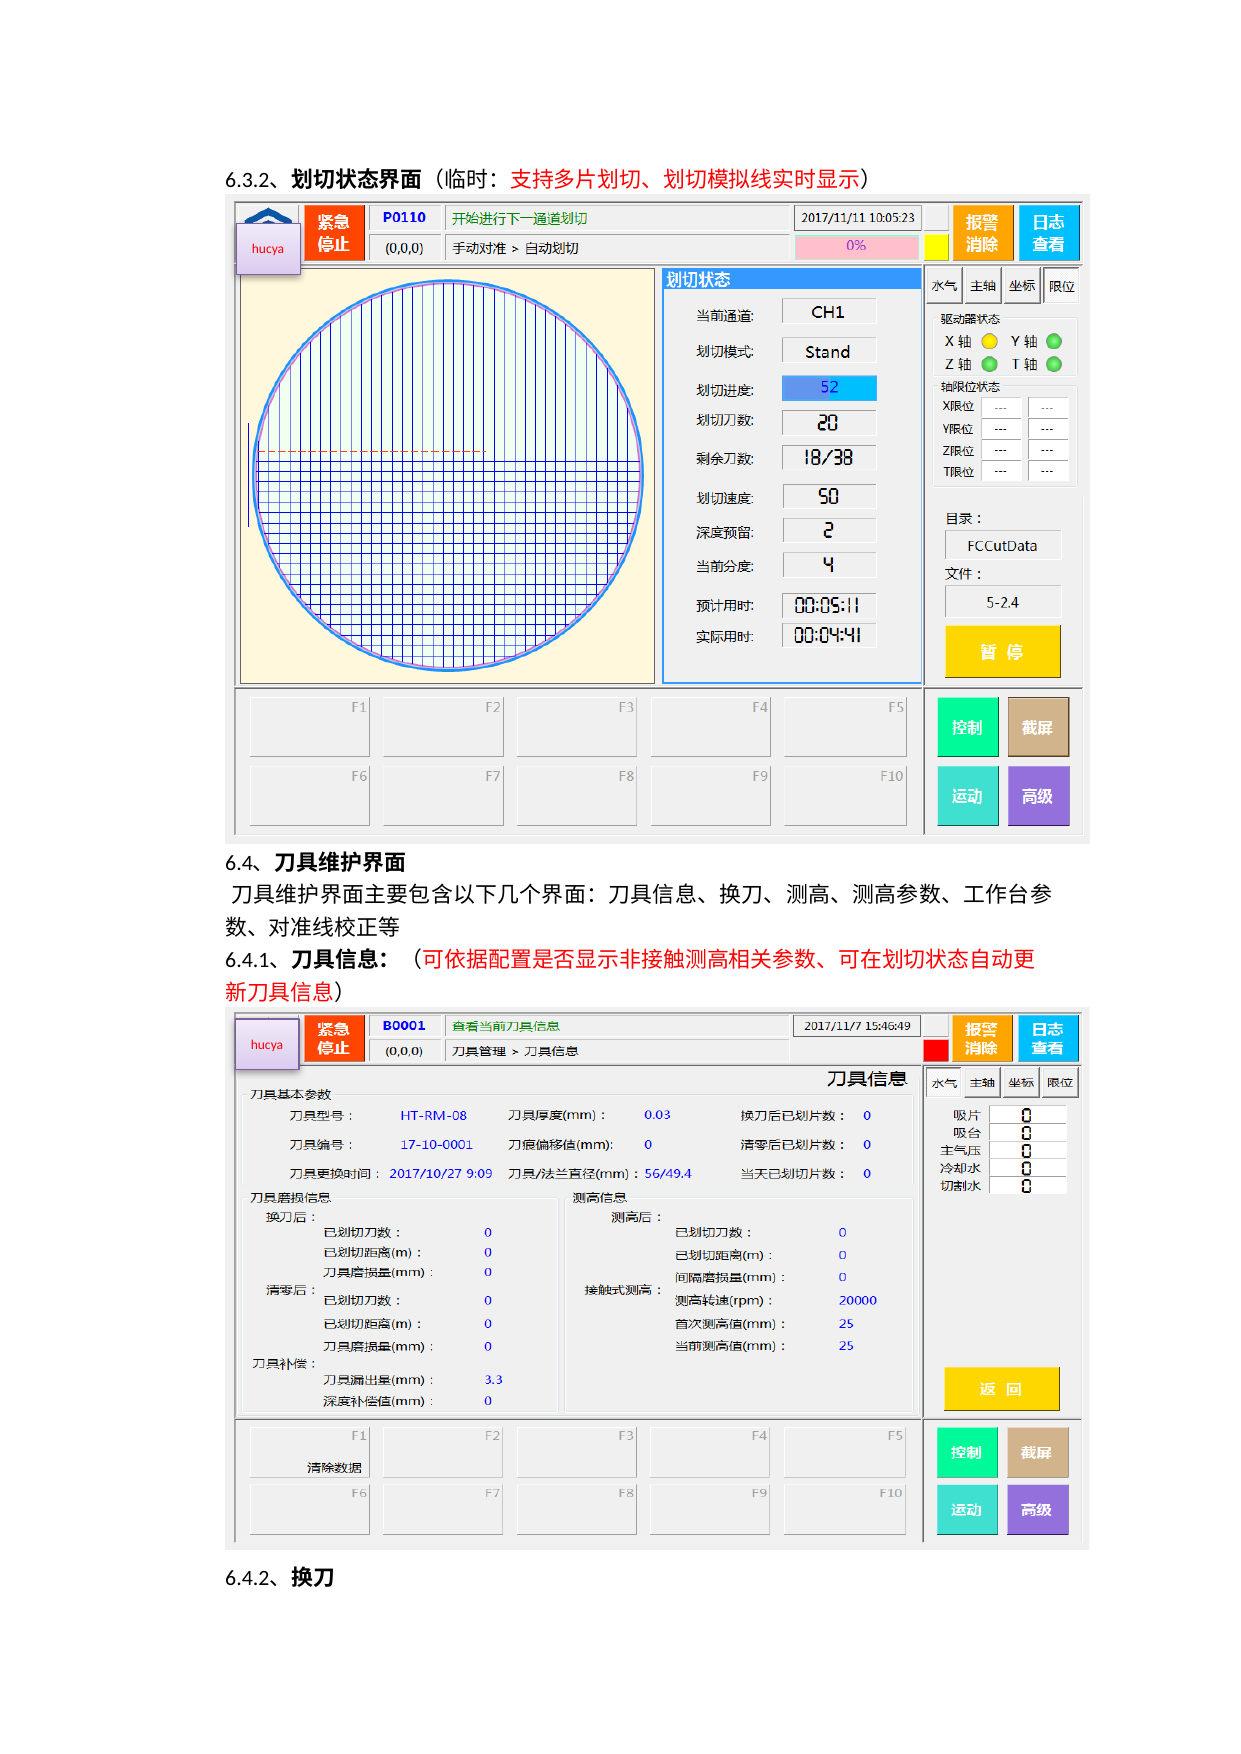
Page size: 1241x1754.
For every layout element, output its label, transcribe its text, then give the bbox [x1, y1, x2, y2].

list 刀具维护界面主要包含以下几个界面：刀具信息、换刀、测高、测高参数、工作台参数、对准线校正等 [225, 877, 1053, 942]
list 6.3.2、划切状态界面（临时：支持多片划切、划切模拟线实时显示） [225, 162, 1053, 194]
text 6.4.2、换刀 [225, 1559, 1053, 1592]
picture [225, 194, 1091, 844]
picture [225, 1007, 1090, 1550]
text 6.4.1、刀具信息：（可依据配置是否显示非接触测高相关参数、可在划切状态自动更新刀具信息） [225, 942, 1053, 1007]
list 6.4、刀具维护界面 [225, 844, 1053, 877]
